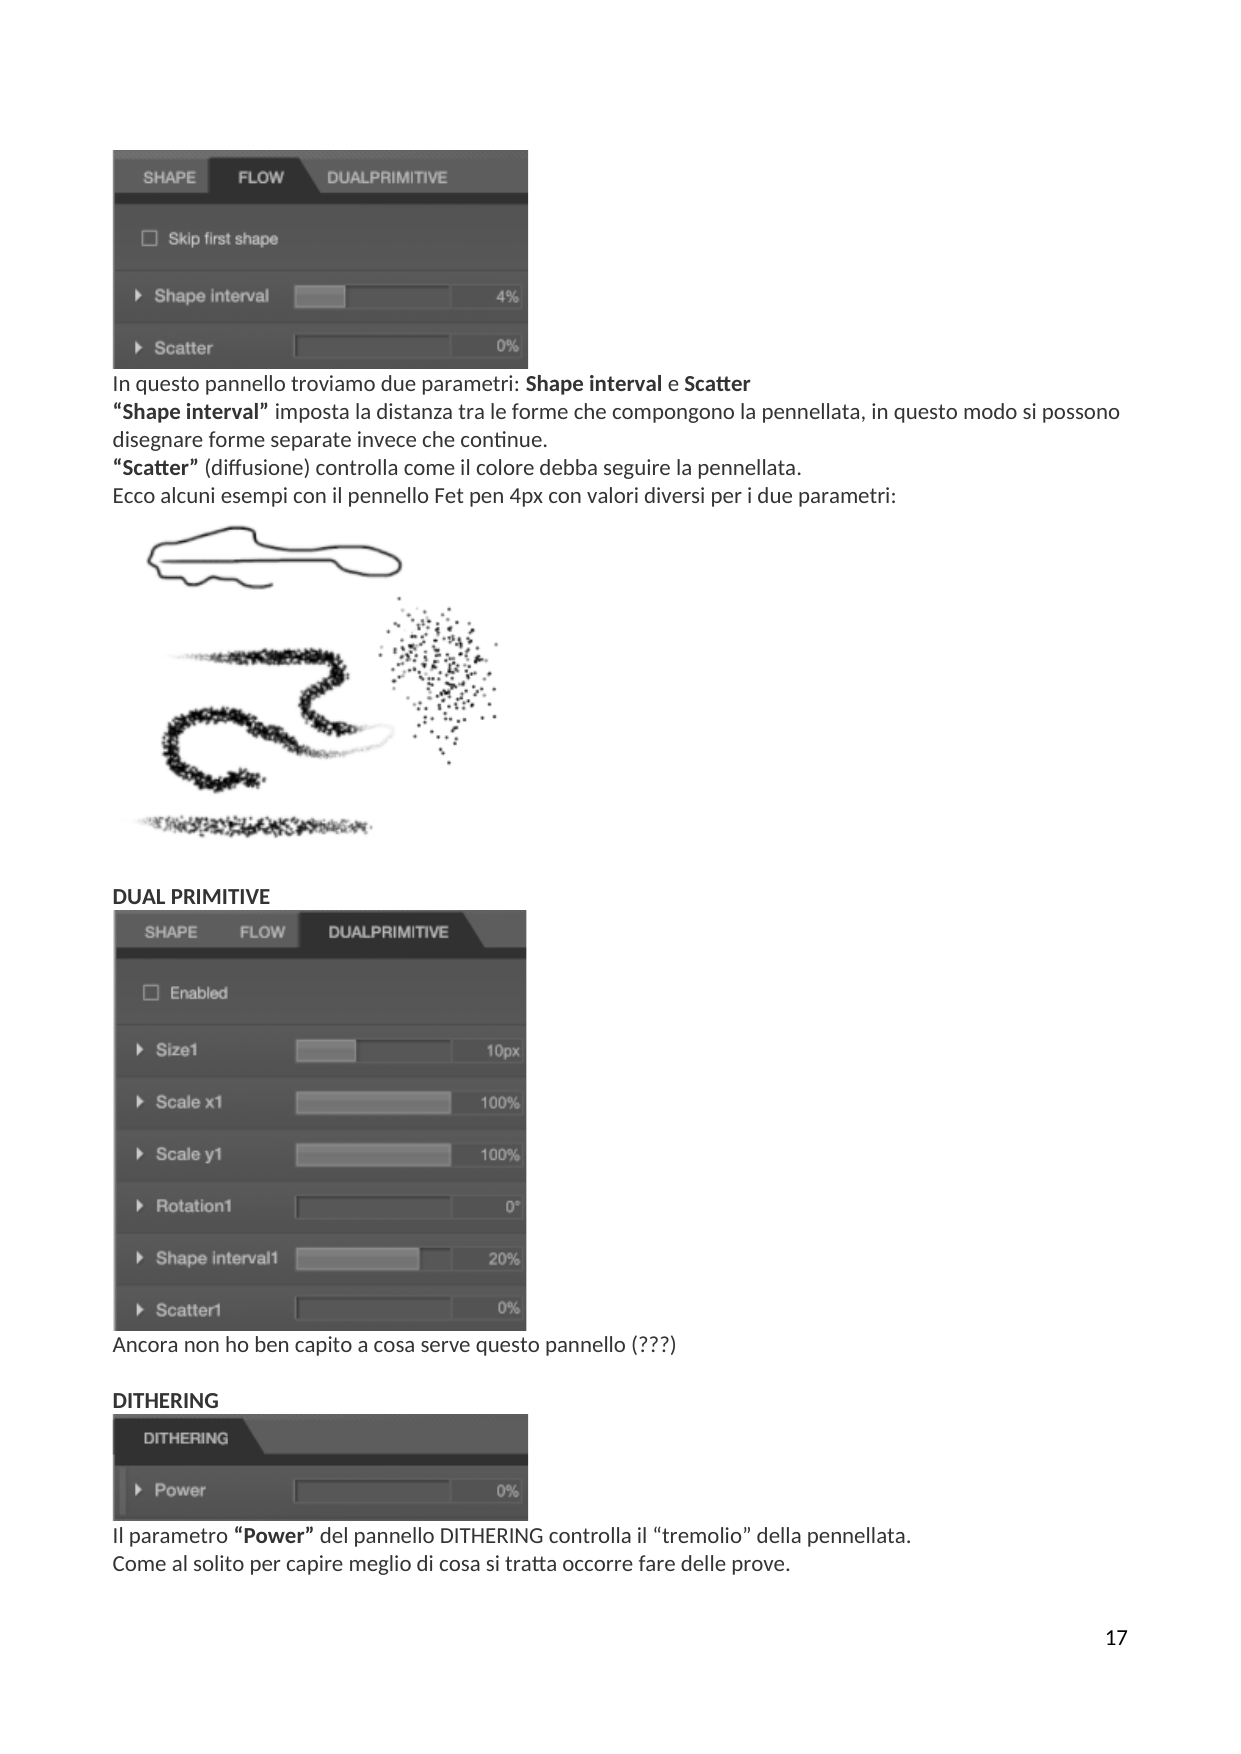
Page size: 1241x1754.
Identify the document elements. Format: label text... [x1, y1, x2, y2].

picture [112, 1414, 529, 1521]
text In questo pannello troviamo due parametri: Shape interval e Scatter “Shape interval” imposta la distanza tra le forme che compongono la pennellata, in questo modo si possono disegnare forme separate invece che continue. [112, 369, 1128, 453]
text Il parametro “Power” del pannello DITHERING controlla il “tremolio” della pennellata. [112, 1521, 1128, 1549]
text “Scatter” (diffusione) controlla come il colore debba seguire la pennellata. [112, 453, 1128, 481]
picture [112, 508, 525, 855]
picture [112, 910, 527, 1331]
text Ancora non ho ben capito a cosa serve questo pannello (???) DITHERING [112, 1331, 1128, 1414]
text Come al solito per capire meglio di cosa si tratta occorre fare delle prove. [112, 1549, 1128, 1577]
picture [112, 150, 529, 369]
text Ecco alcuni esempi con il pennello Fet pen 4px con valori diversi per i due parametri: [112, 481, 1128, 509]
